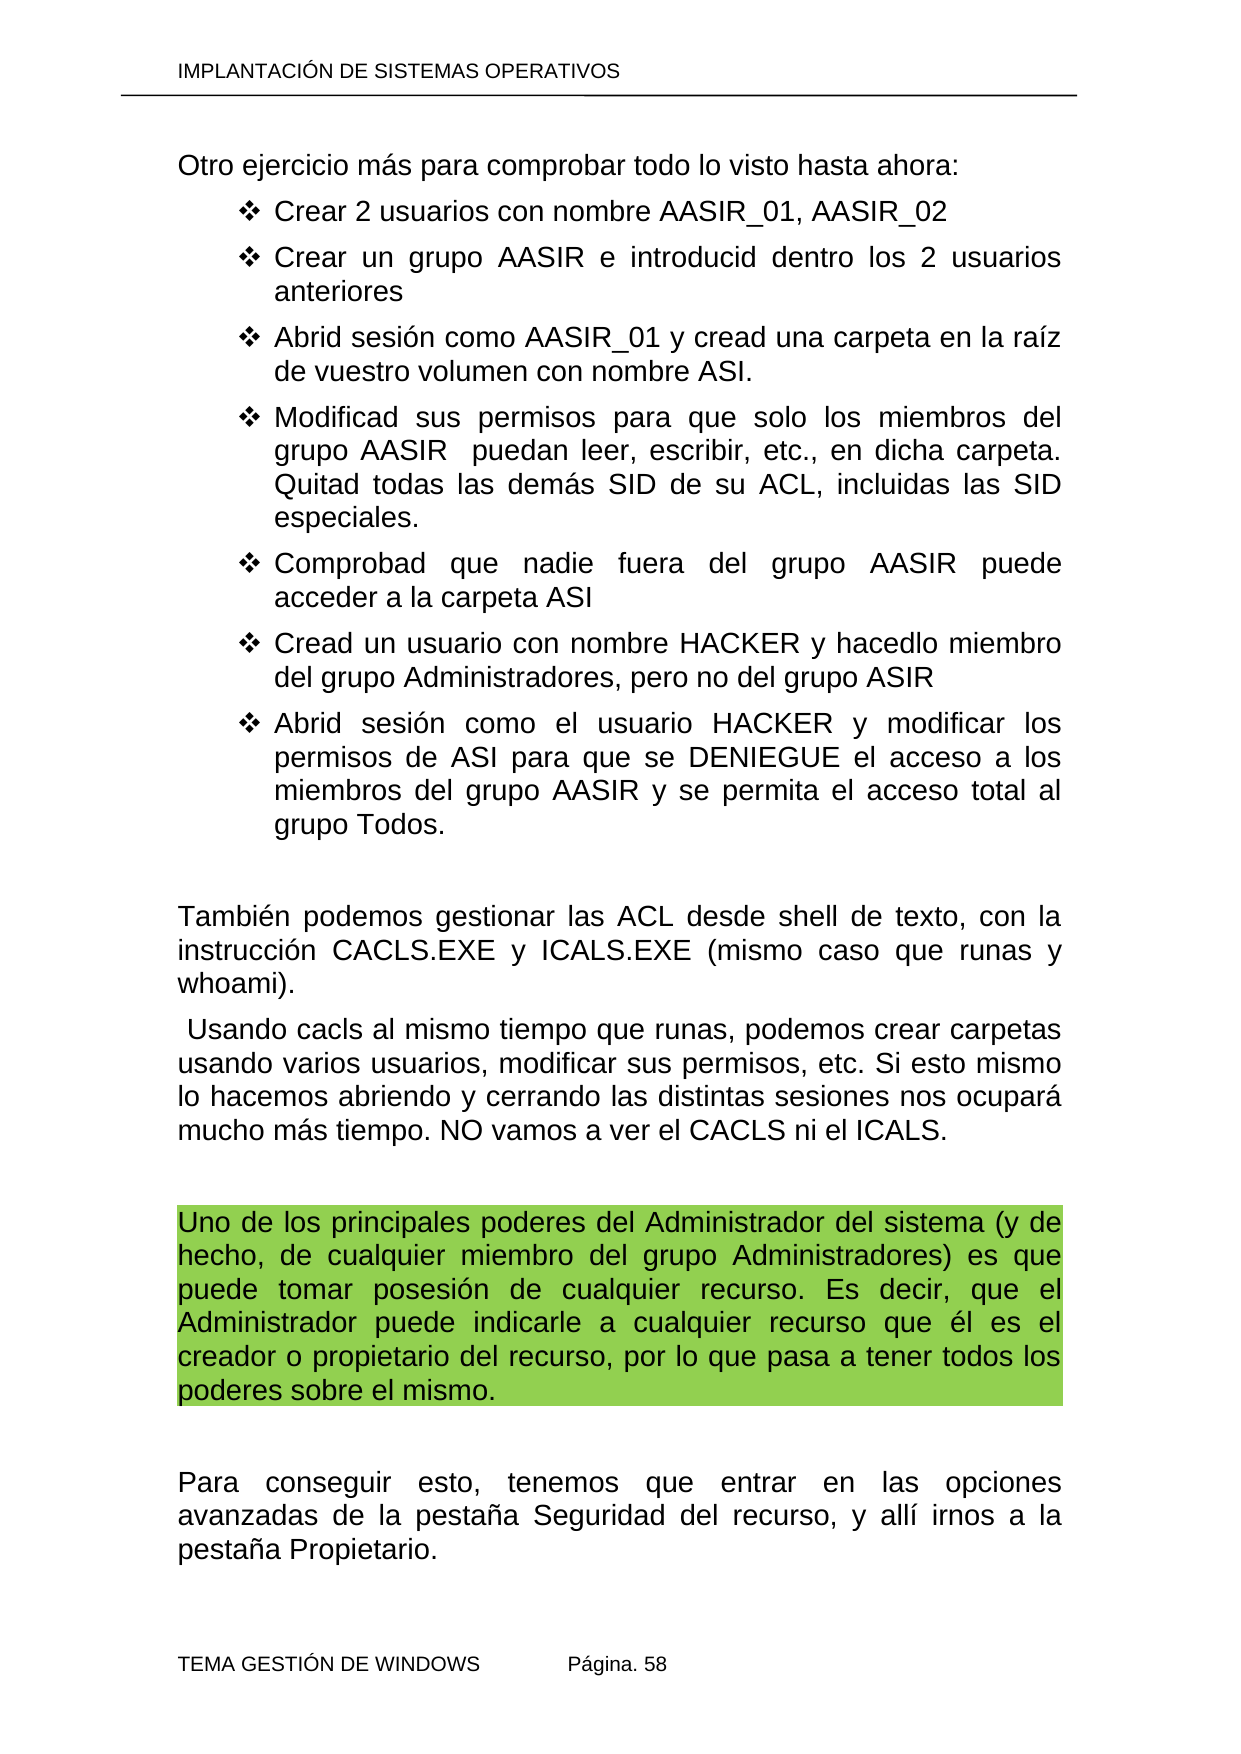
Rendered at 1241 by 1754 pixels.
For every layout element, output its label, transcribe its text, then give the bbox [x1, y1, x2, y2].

list Crear un grupo AASIR e introducid dentro los 2 usuarios anteriores [236, 240, 1063, 307]
list Abrid sesión como el usuario HACKER y modificar los permisos de ASI para que se DENIEGUE el acceso a los miembros del grupo AASIR y se permita el acceso total al grupo Todos. [236, 706, 1063, 840]
list Modificad sus permisos para que solo los miembros del grupo AASIR puedan leer, escribir, etc., en dicha carpeta. Quitad todas las demás SID de su ACL, incluidas las SID especiales. [236, 399, 1063, 534]
list Crear 2 usuarios con nombre AASIR_01, AASIR_02 [236, 194, 1063, 227]
text Para conseguir esto, tenemos que entrar en las opciones avanzadas de la pestaña Seguridad del recurso, y allí irnos a la pestaña Propietario. [177, 1464, 1063, 1565]
list Comprobad que nadie fuera del grupo AASIR puede acceder a la carpeta ASI [236, 546, 1063, 614]
text Usando cacls al mismo tiempo que runas, podemos crear carpetas usando varios usuarios, modificar sus permisos, etc. Si esto mismo lo hacemos abriendo y cerrando las distintas sesiones nos ocupará mucho más tiempo. NO vamos a ver el CACLS ni el ICALS. [177, 1012, 1063, 1146]
text También podemos gestionar las ACL desde shell de texto, con la instrucción CACLS.EXE y ICALS.EXE (mismo caso que runas y whoami). [177, 899, 1063, 999]
list Cread un usuario con nombre HACKER y hacedlo miembro del grupo Administradores, pero no del grupo ASIR [236, 626, 1063, 693]
text Otro ejercicio más para comprobar todo lo visto hasta ahora: [177, 148, 1063, 181]
text Uno de los principales poderes del Administrador del sistema (y de hecho, de cualquier miembro del grupo Administradores) es que puede tomar posesión de cualquier recurso. Es decir, que el Administrador puede indicarle a cualquier recurso que él es el creador o propietario del recurso, por lo que pasa a tener todos los poderes sobre el mismo. [177, 1205, 1063, 1406]
list Abrid sesión como AASIR_01 y cread una carpeta en la raíz de vuestro volumen con nombre ASI. [236, 320, 1063, 387]
